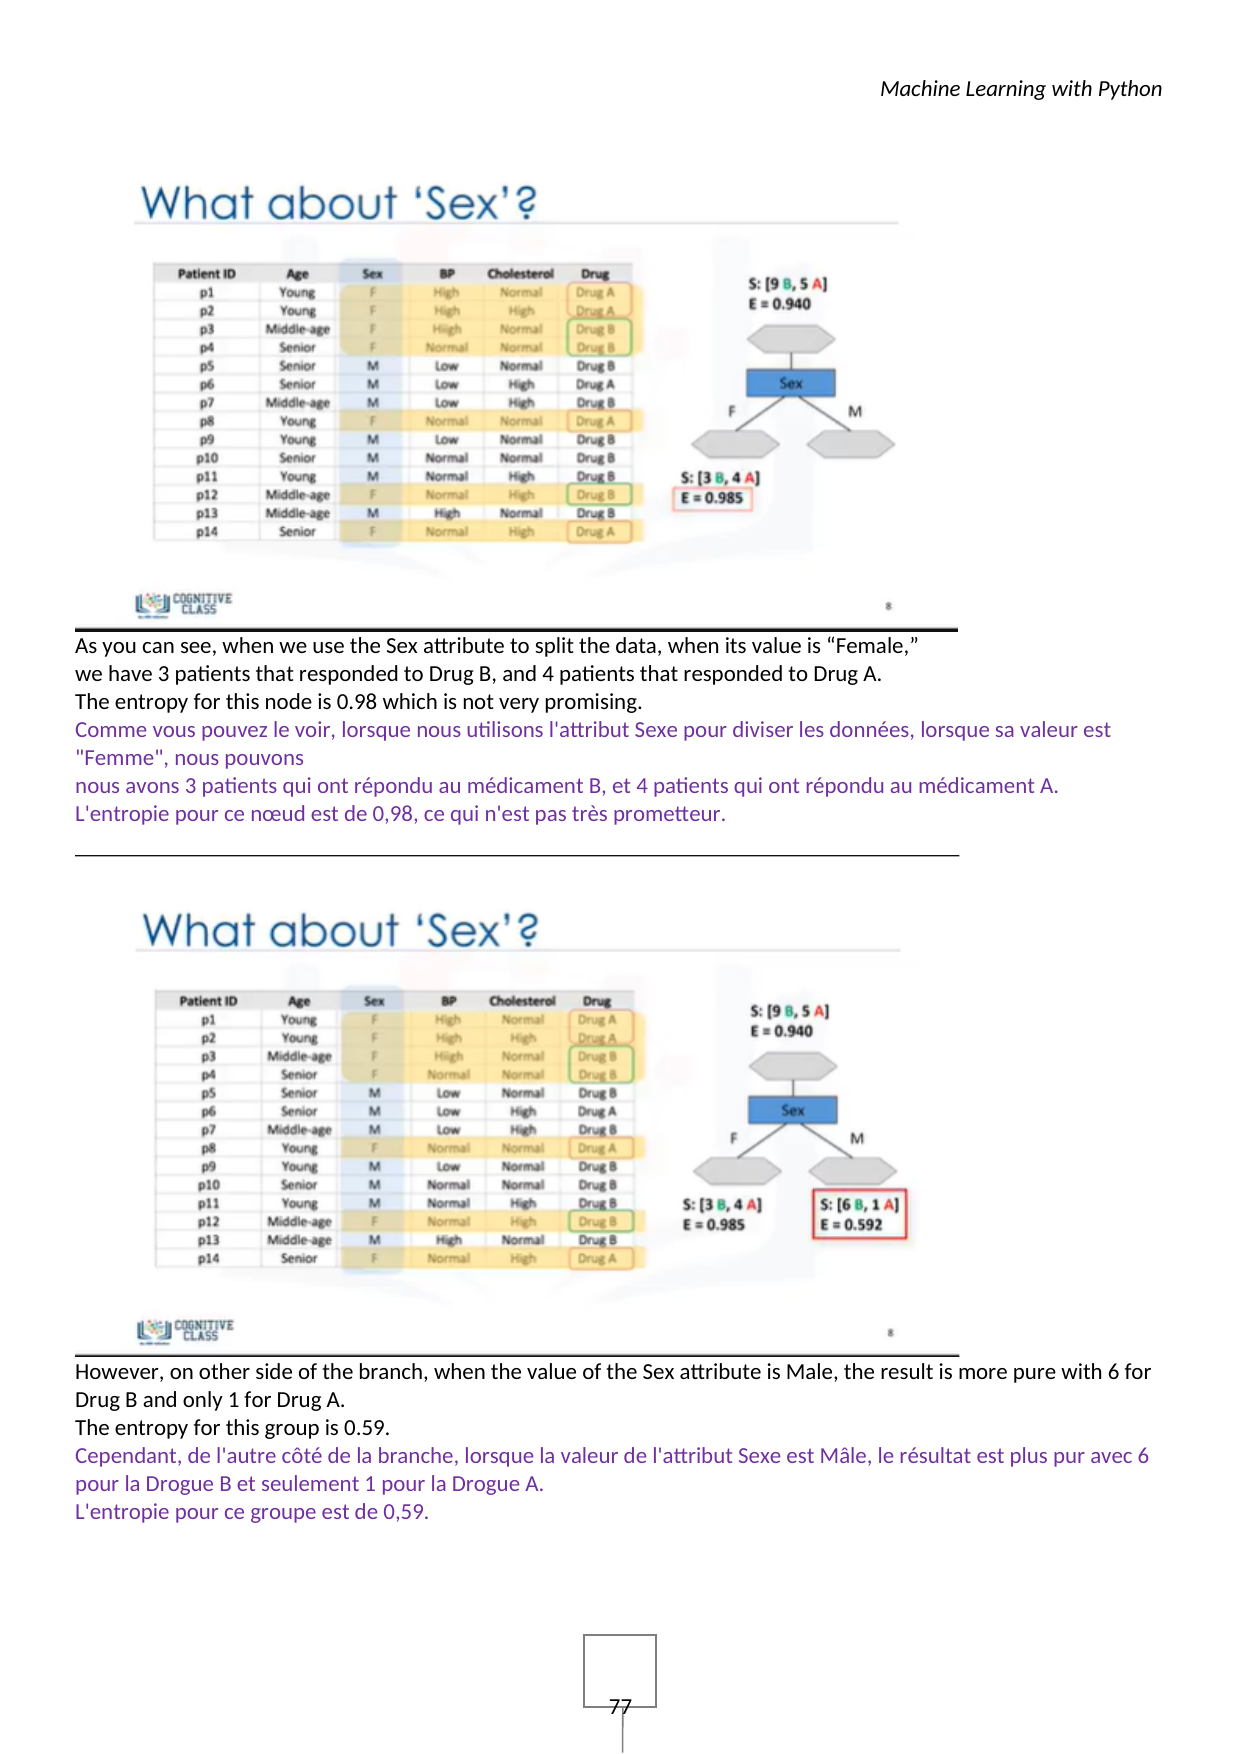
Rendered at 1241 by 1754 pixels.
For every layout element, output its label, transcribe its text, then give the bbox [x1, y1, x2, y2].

text we have 3 patients that responded to Drug B, and 4 patients that responded to Drug A. [75, 659, 1165, 687]
text nous avons 3 patients qui ont répondu au médicament B, et 4 patients qui ont répondu au médicament A. [75, 771, 1165, 799]
picture [75, 855, 960, 1357]
text The entropy for this group is 0.59. [75, 1413, 1165, 1441]
picture [75, 129, 958, 632]
text The entropy for this node is 0.98 which is not very promising. [75, 687, 1165, 715]
text Comme vous pouvez le voir, lorsque nous utilisons l'attribut Sexe pour diviser les données, lorsque sa valeur est "Femme", nous pouvons [75, 715, 1165, 771]
text Cependant, de l'autre côté de la branche, lorsque la valeur de l'attribut Sexe est Mâle, le résultat est plus pur avec 6 pour la Drogue B et seulement 1 pour la Drogue A. [75, 1441, 1165, 1497]
text However, on other side of the branch, when the value of the Sex attribute is Male, the result is more pure with 6 for Drug B and only 1 for Drug A. [75, 1357, 1165, 1413]
text As you can see, when we use the Sex attribute to split the data, when its value is “Female,” [75, 631, 1165, 659]
text L'entropie pour ce groupe est de 0,59. [75, 1497, 1165, 1525]
text L'entropie pour ce nœud est de 0,98, ce qui n'est pas très prometteur. [75, 799, 1165, 827]
